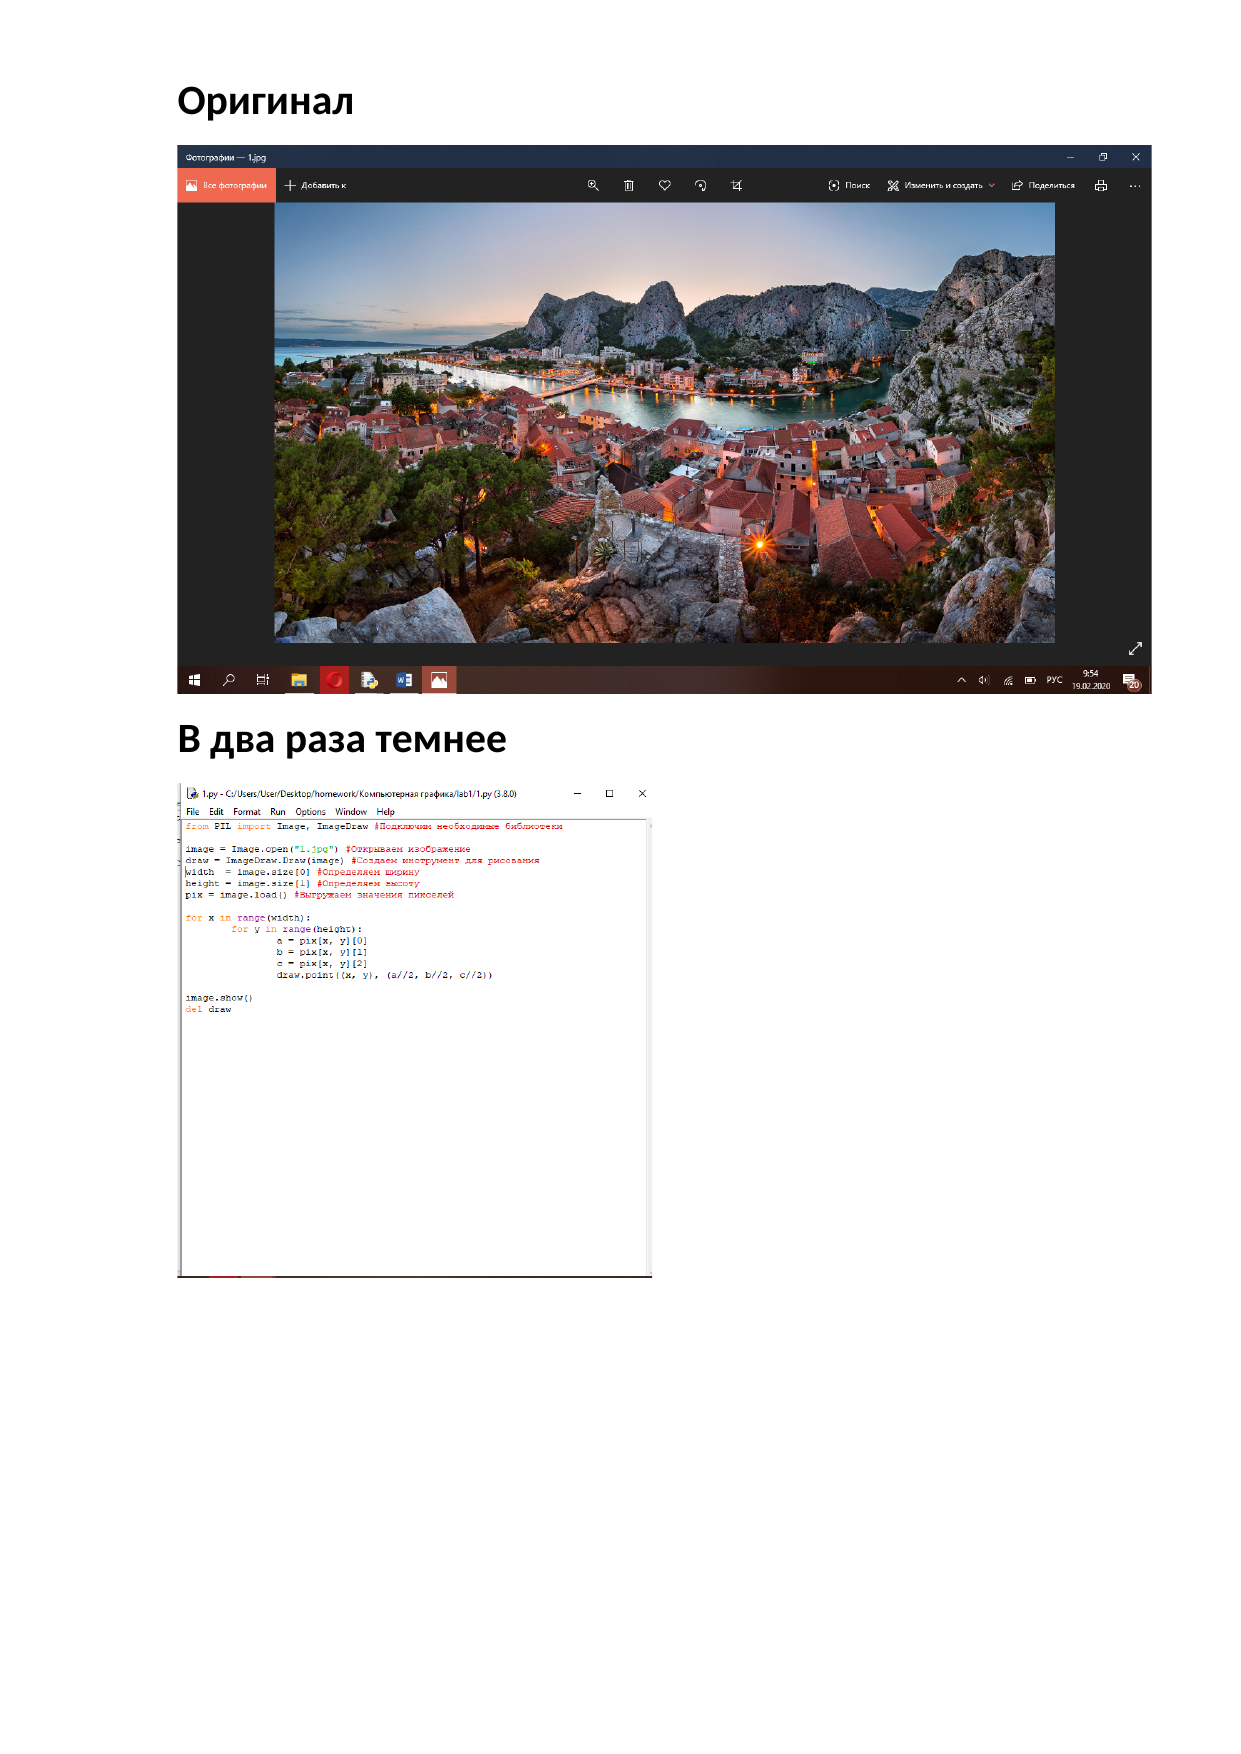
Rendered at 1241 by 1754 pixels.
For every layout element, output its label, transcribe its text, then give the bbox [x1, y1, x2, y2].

picture [177, 145, 1152, 694]
text Оригинал [177, 74, 1152, 125]
text В два раза темнее [177, 712, 1152, 763]
picture [177, 783, 653, 1278]
